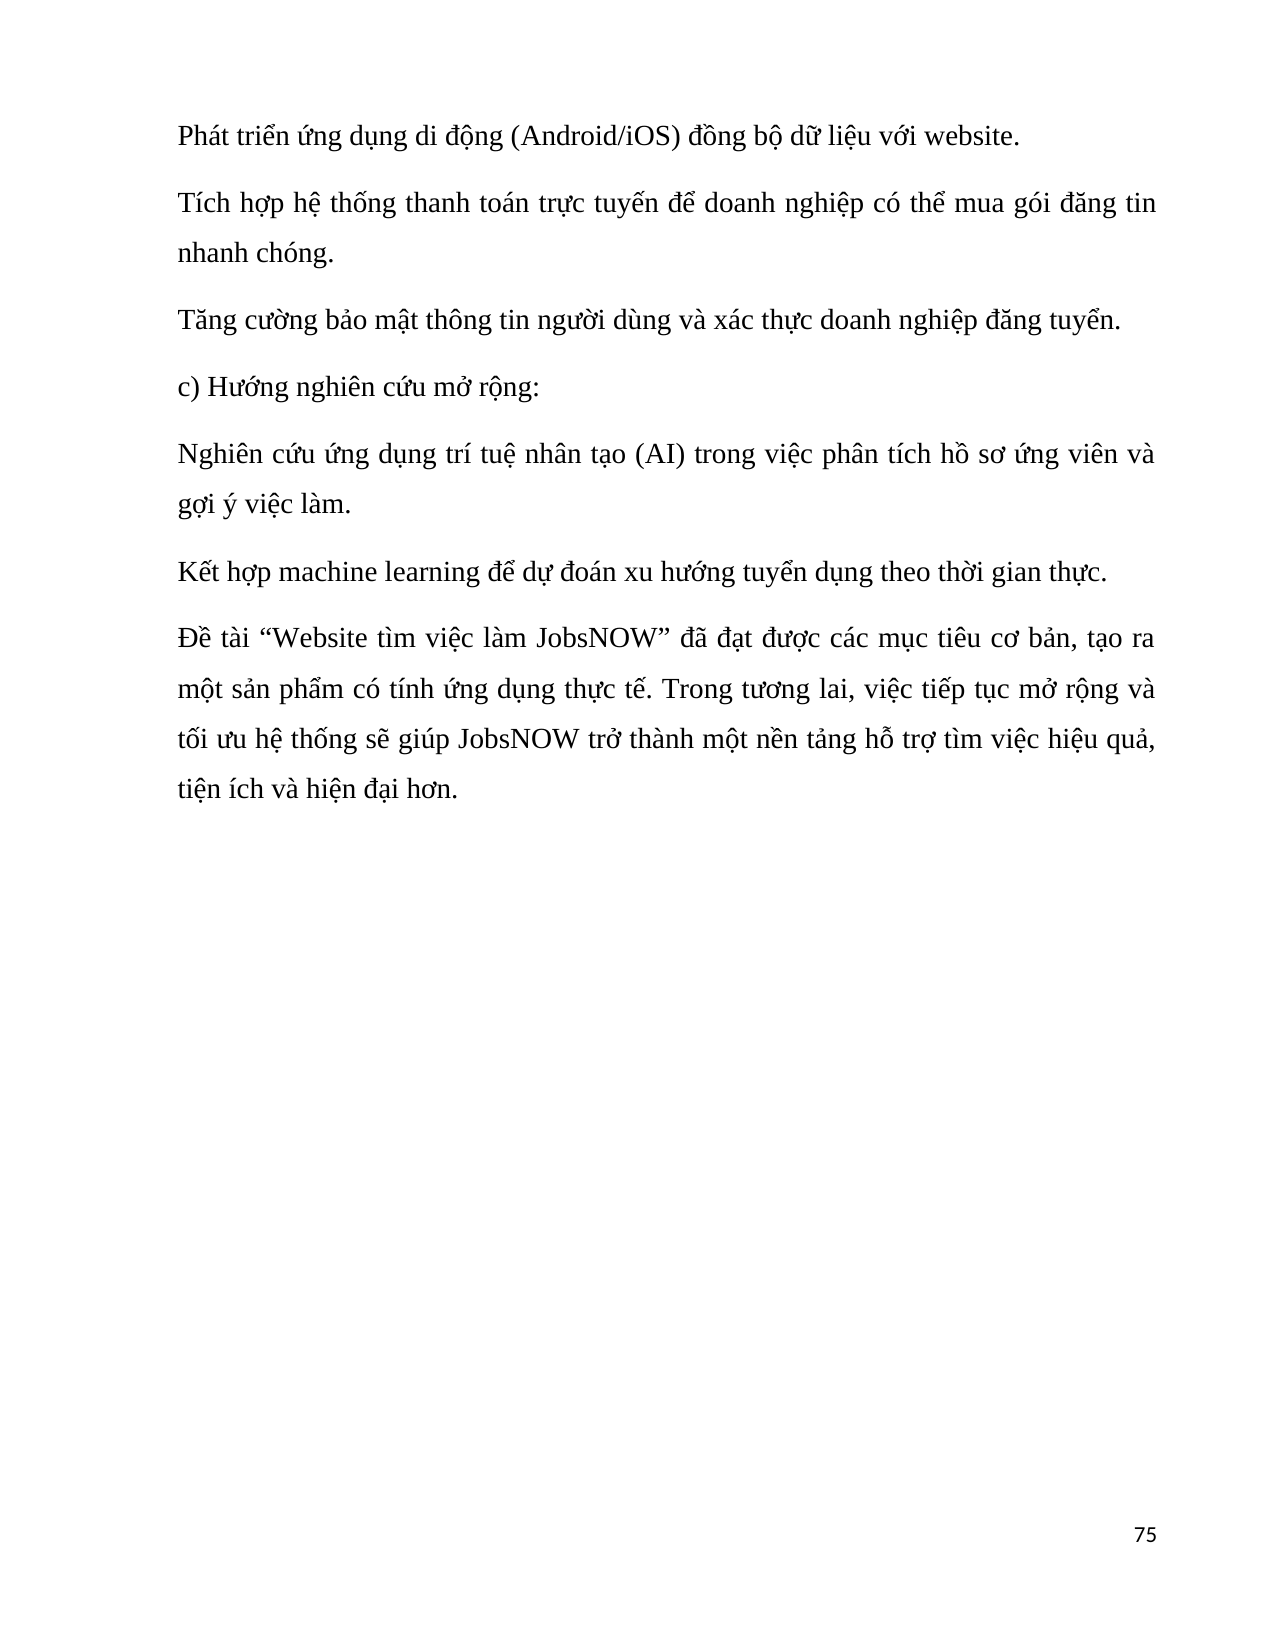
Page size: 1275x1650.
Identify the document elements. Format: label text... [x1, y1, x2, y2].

text Đề tài “Website tìm việc làm JobsNOW” đã đạt được các mục tiêu cơ bản, tạo ra một sản phẩm có tính ứng dụng thực tế. Trong tương lai, việc tiếp tục mở rộng và tối ưu hệ thống sẽ giúp JobsNOW trở thành một nền tảng hỗ trợ tìm việc hiệu quả, tiện ích và hiện đại hơn. [177, 621, 1157, 805]
text Tăng cường bảo mật thông tin người dùng và xác thực doanh nghiệp đăng tuyển. [177, 302, 1157, 336]
text Tích hợp hệ thống thanh toán trực tuyến để doanh nghiệp có thể mua gói đăng tin nhanh chóng. [177, 185, 1157, 269]
text c) Hướng nghiên cứu mở rộng: [177, 369, 1157, 403]
text Nghiên cứu ứng dụng trí tuệ nhân tạo (AI) trong việc phân tích hồ sơ ứng viên và gợi ý việc làm. [177, 436, 1157, 520]
text Phát triển ứng dụng di động (Android/iOS) đồng bộ dữ liệu với website. [177, 118, 1157, 152]
text Kết hợp machine learning để dự đoán xu hướng tuyển dụng theo thời gian thực. [177, 554, 1157, 587]
